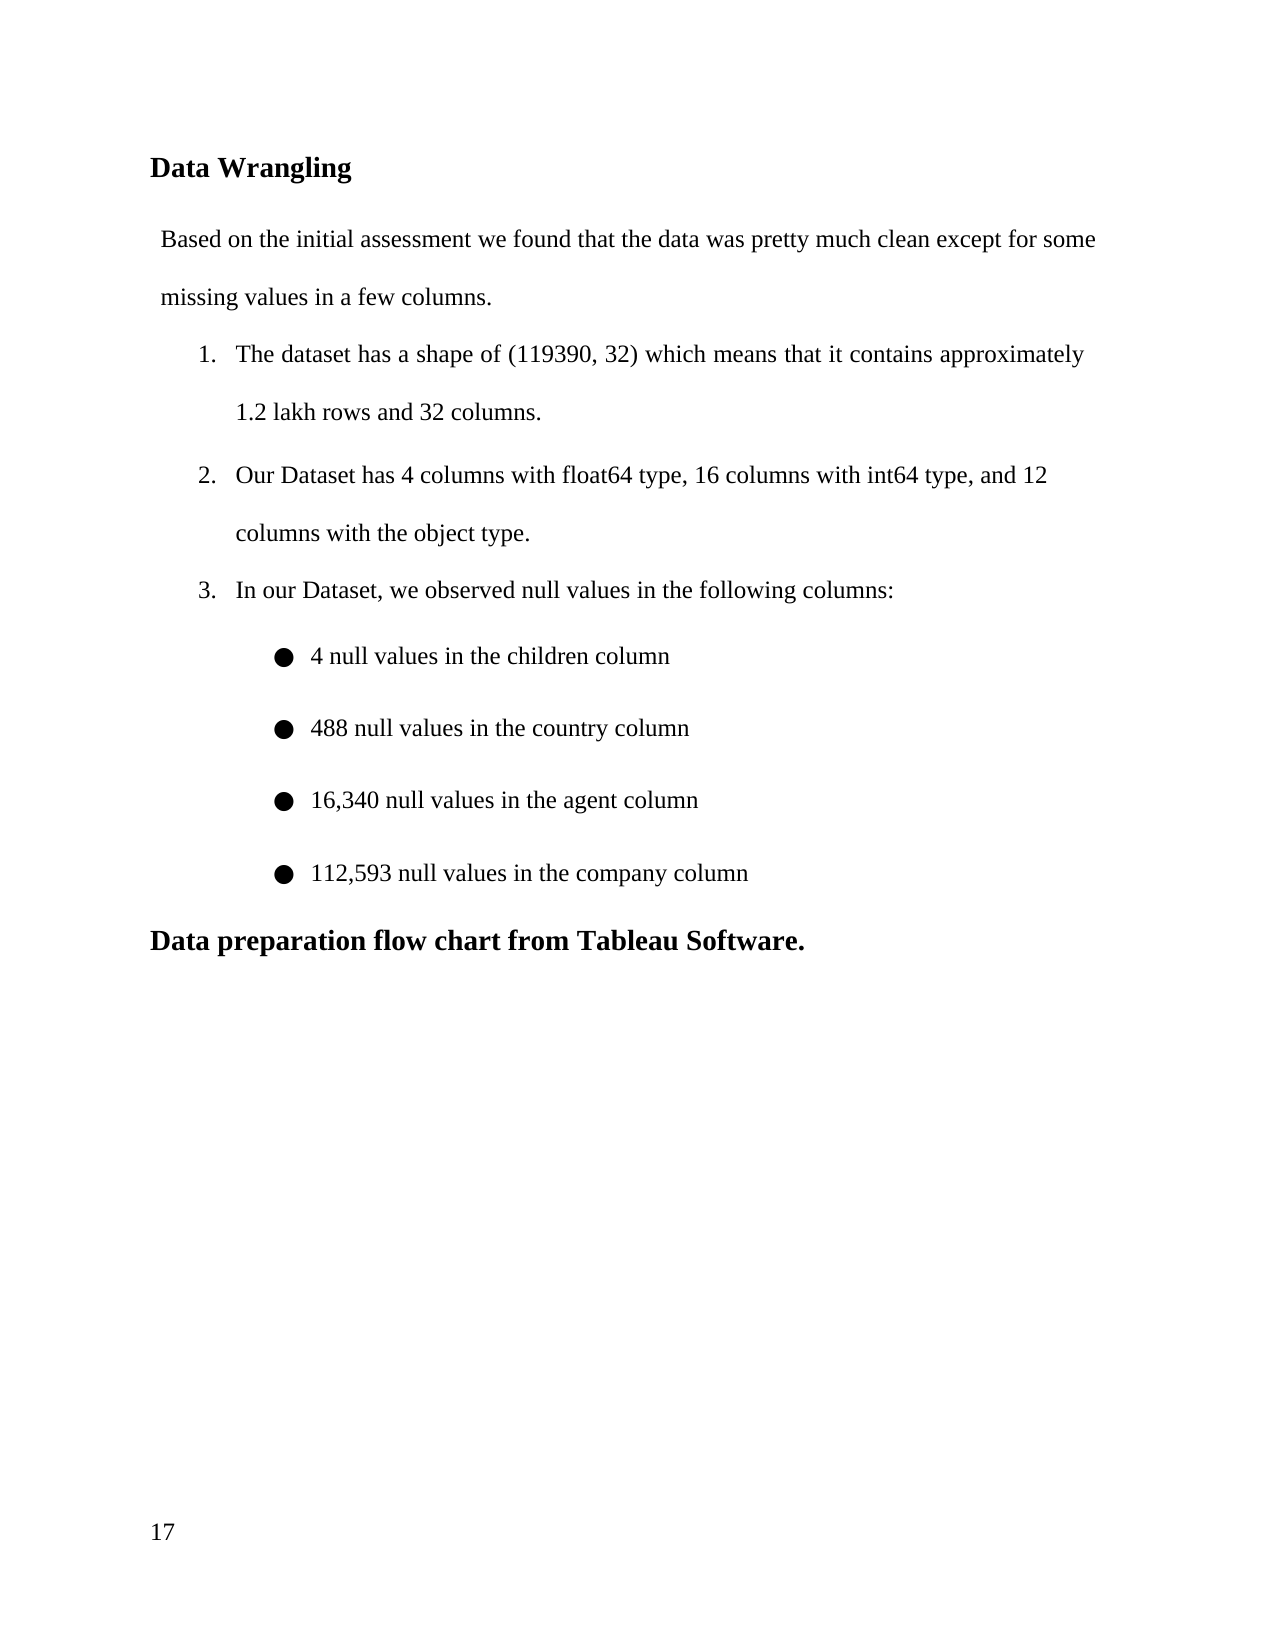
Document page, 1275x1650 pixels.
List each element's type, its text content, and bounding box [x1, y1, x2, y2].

list 112,593 null values in the company column [273, 855, 1125, 889]
list 4 null values in the children column [273, 637, 1125, 671]
list In our Dataset, we observed null values in the following columns: [198, 576, 1125, 604]
list 16,340 null values in the agent column [273, 782, 1125, 816]
list Our Dataset has 4 columns with float64 type, 16 columns with int64 type, and 12 columns with the object type. [198, 461, 1048, 547]
text Data Wrangling [150, 150, 1125, 183]
list The dataset has a shape of (119390, 32) which means that it contains approximately 1.2 lakh rows and 32 columns. [198, 339, 1086, 426]
list 488 null values in the country column [273, 710, 1125, 744]
text Data preparation flow chart from Tableau Software. [150, 923, 1125, 956]
text Based on the initial assessment we found that the data was pretty much clean except for some missing values in a few columns. [160, 224, 1096, 311]
